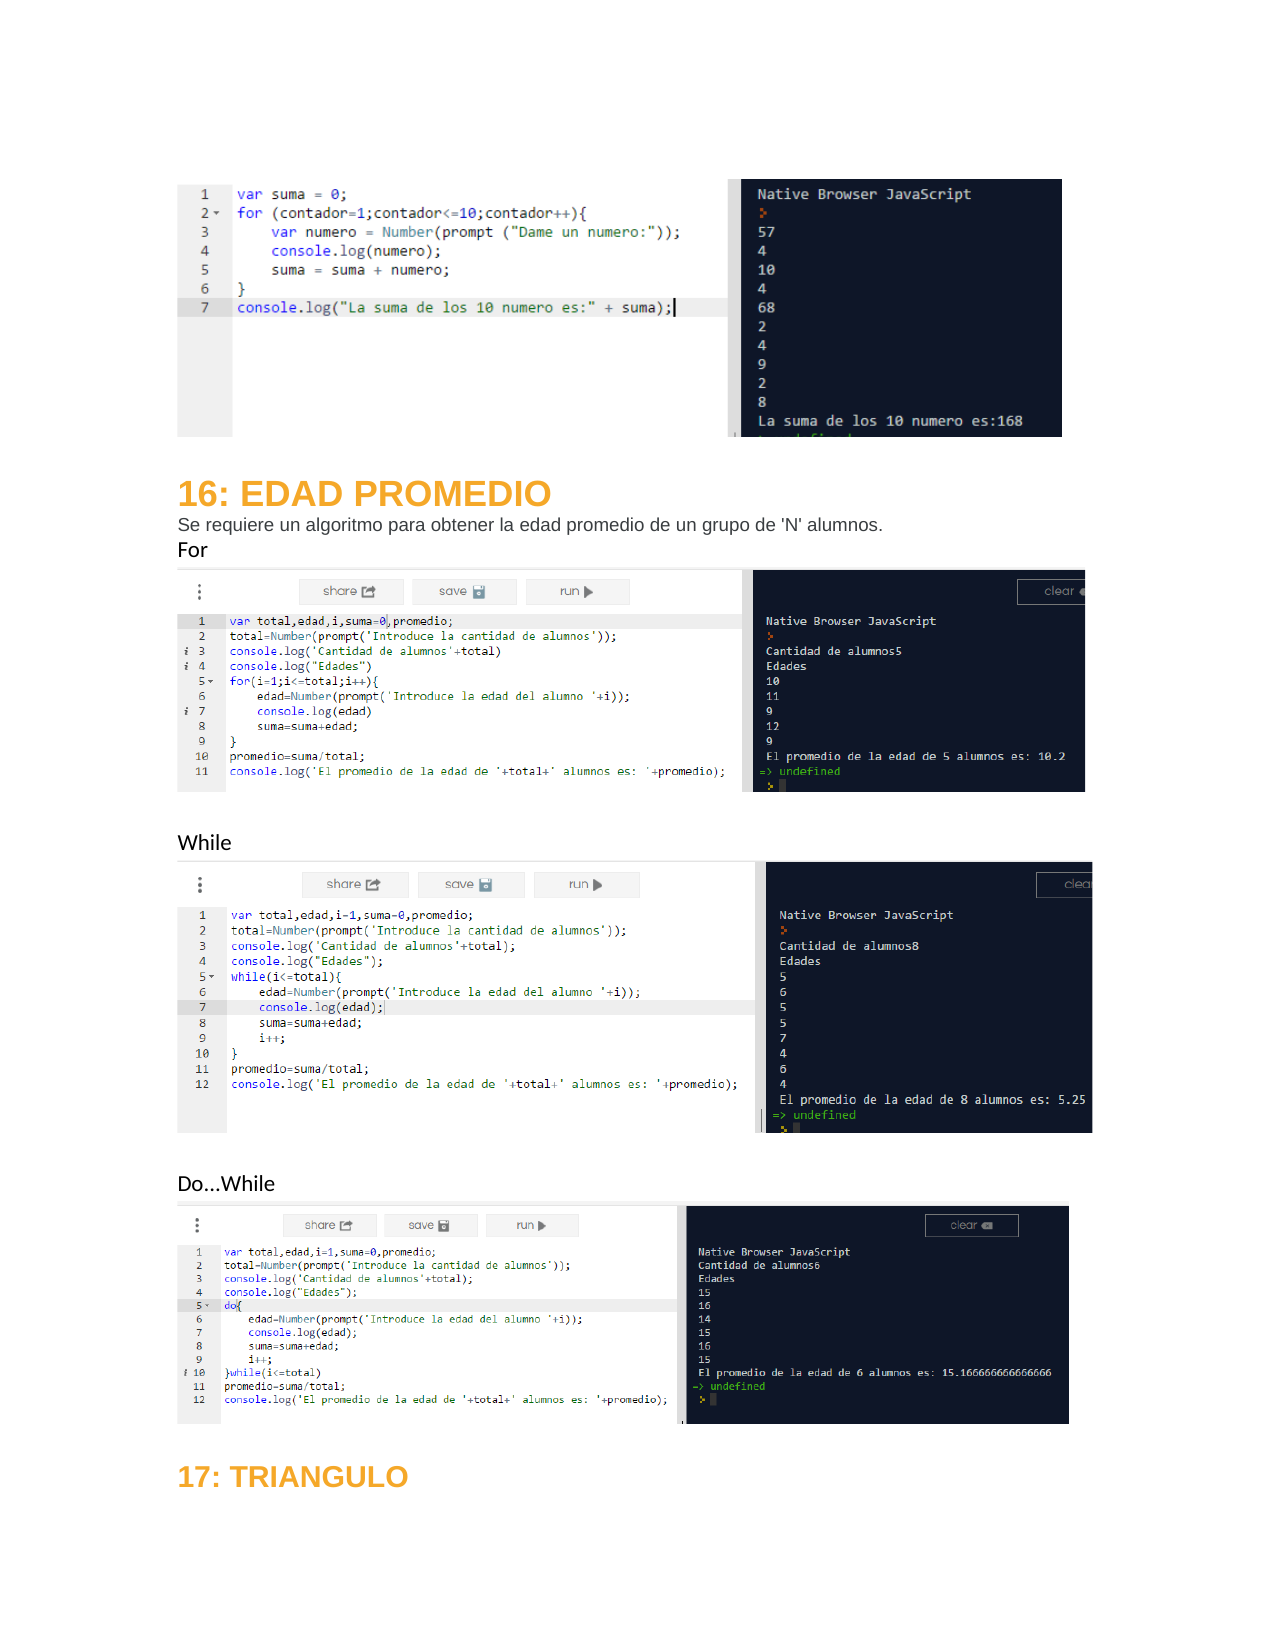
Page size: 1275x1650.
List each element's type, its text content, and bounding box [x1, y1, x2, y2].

picture [177, 567, 1086, 792]
text For [177, 535, 1098, 563]
text Do...While [177, 1169, 1098, 1197]
picture [177, 860, 1093, 1133]
text Se requiere un algoritmo para obtener la edad promedio de un grupo de 'N' alumnos. [177, 514, 1098, 535]
picture [177, 1201, 1069, 1424]
text While [177, 828, 1098, 856]
subtitle 16: EDAD PROMEDIO [177, 472, 1098, 514]
picture [177, 179, 1062, 437]
subtitle 17: TRIANGULO [177, 1459, 1098, 1494]
